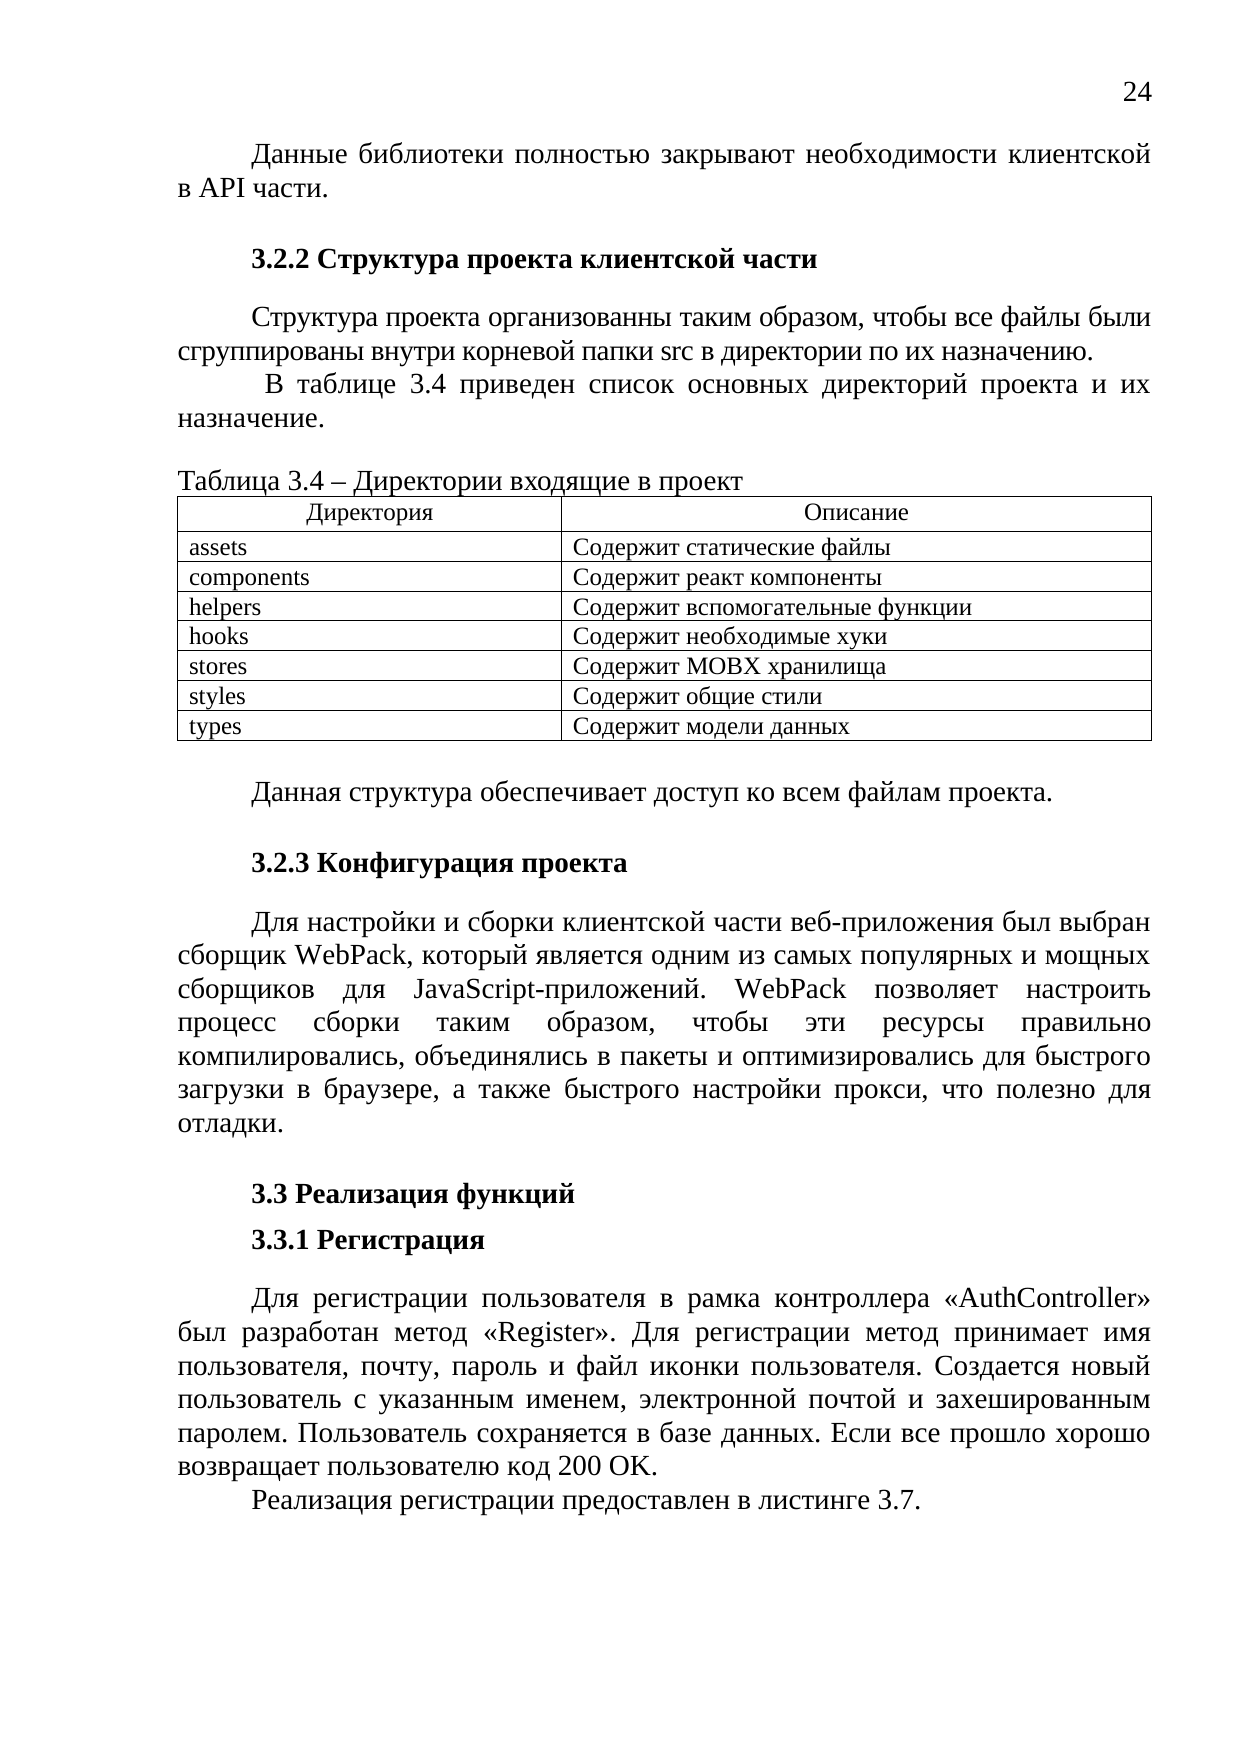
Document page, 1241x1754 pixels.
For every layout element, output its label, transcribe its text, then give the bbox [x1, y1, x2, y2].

table_cell Содержит необходимые хуки [562, 621, 1151, 650]
text Таблица 3.4 – Директории входящие в проект [177, 463, 1152, 496]
table_header Директория [178, 497, 561, 531]
text Структура проекта клиентской части [251, 241, 1152, 274]
table_cell Содержит модели данных [562, 711, 1151, 739]
table_cell styles [178, 681, 561, 710]
text Данные библиотеки полностью закрывают необходимости клиентской в API части. [177, 136, 1152, 203]
table_cell Содержит MOBX хранилища [562, 651, 1151, 680]
text Реализация регистрации предоставлен в листинге 3.7. [177, 1482, 1152, 1515]
text Конфигурация проекта [251, 845, 1152, 879]
text Данная структура обеспечивает доступ ко всем файлам проекта. [177, 774, 1152, 808]
table_cell Содержит вспомогательные функции [562, 592, 1151, 620]
text Структура проекта организованны таким образом, чтобы все файлы были сгруппированы внутри корневой папки src в директории по их назначению. [177, 299, 1152, 366]
table_cell helpers [178, 592, 561, 620]
text Для настройки и сборки клиентской части веб-приложения был выбран сборщик WebPack, который является одним из самых популярных и мощных сборщиков для JavaScript-приложений. WebPack позволяет настроить процесс сборки таким образом, чтобы эти ресурсы правильно компилировались, объединялись в пакеты и оптимизировались для быстрого загрузки в браузере, а также быстрого настройки прокси, что полезно для отладки. [177, 904, 1152, 1138]
table_cell Содержит общие стили [562, 681, 1151, 710]
table_cell types [178, 711, 561, 739]
table_cell assets [178, 532, 561, 561]
table_cell Содержит реакт компоненты [562, 562, 1151, 591]
text Регистрация [251, 1222, 1152, 1256]
text Для регистрации пользователя в рамка контроллера «AuthController» был разработан метод «Register». Для регистрации метод принимает имя пользователя, почту, пароль и файл иконки пользователя. Создается новый пользователь с указанным именем, электронной почтой и захешированным паролем. Пользователь сохраняется в базе данных. Если все прошло хорошо возвращает пользователю код 200 OK. [177, 1281, 1152, 1482]
table_cell components [178, 562, 561, 591]
table_cell hooks [178, 621, 561, 650]
table_cell Содержит статические файлы [562, 532, 1151, 561]
table_header Описание [562, 497, 1151, 531]
table_cell stores [178, 651, 561, 680]
text В таблице 3.4 приведен список основных директорий проекта и их назначение. [177, 366, 1152, 433]
text Реализация функций [251, 1176, 1152, 1209]
